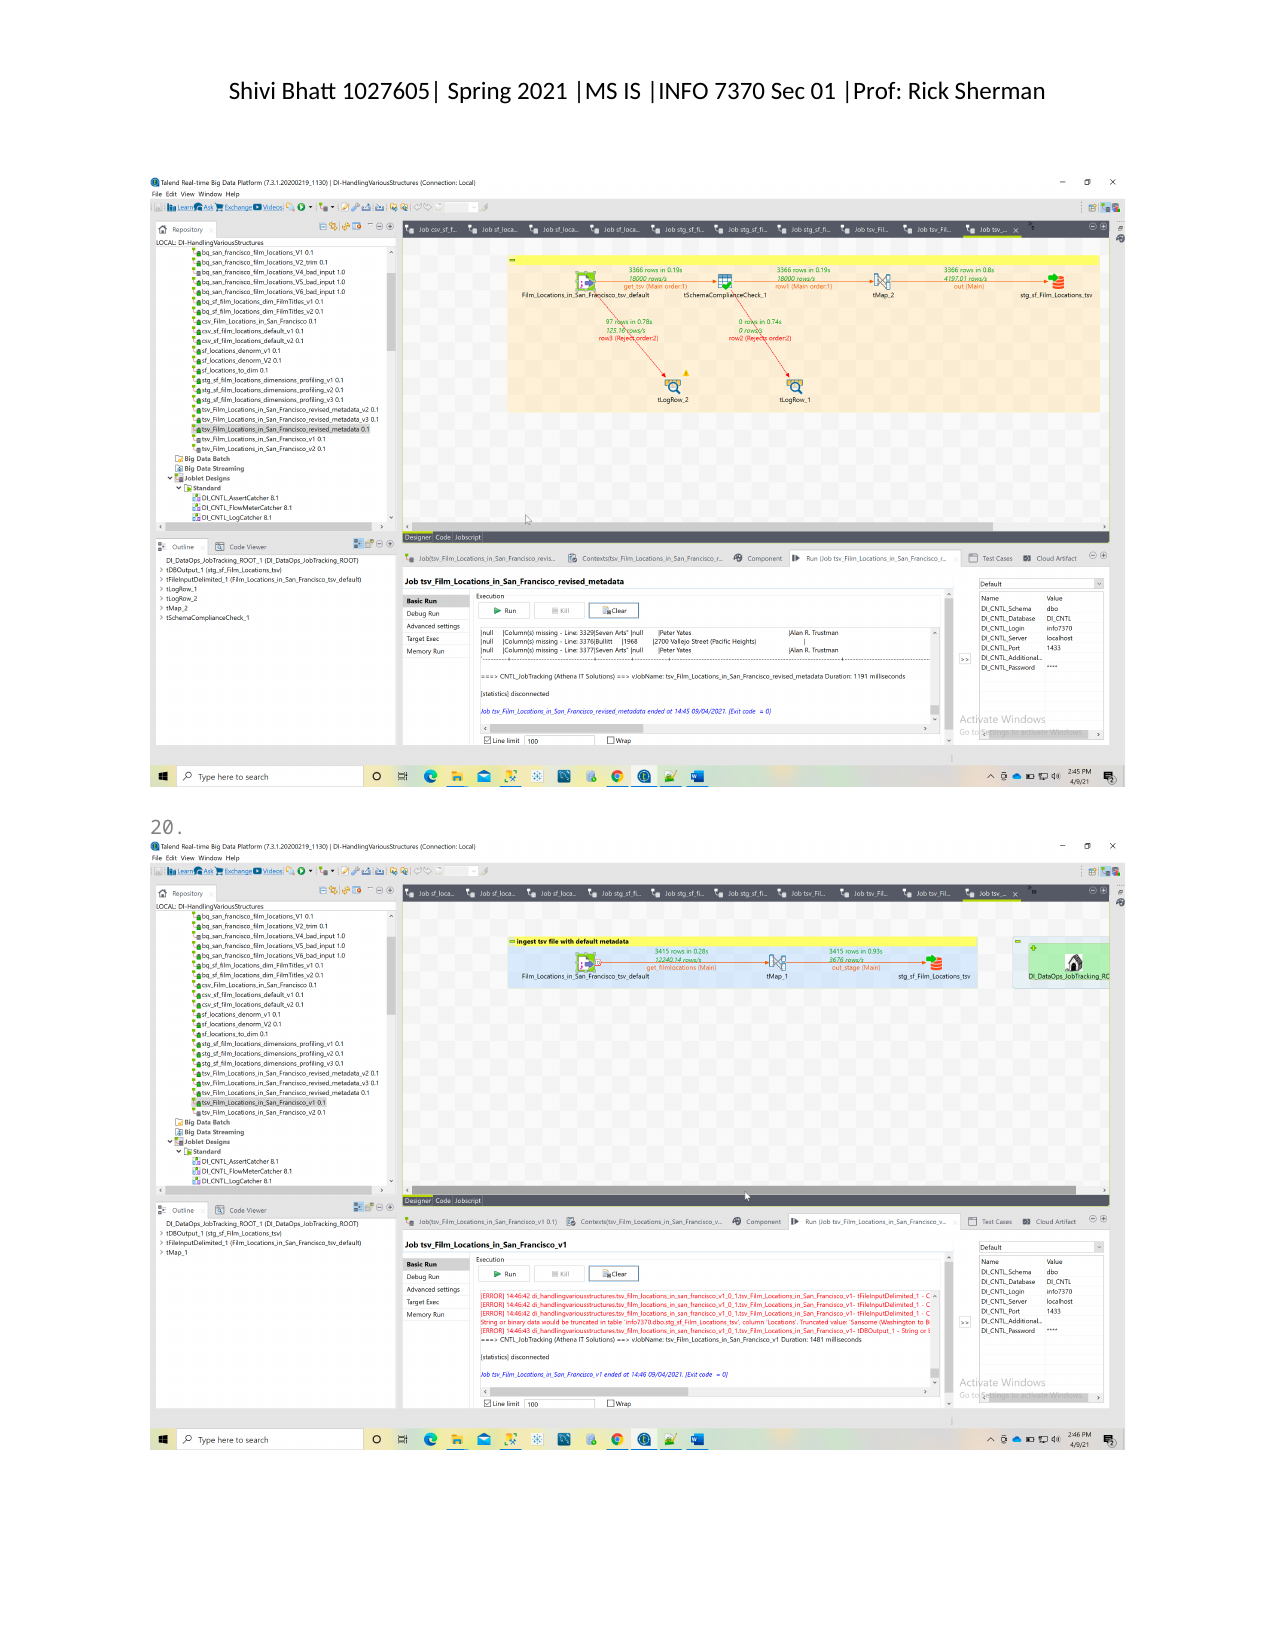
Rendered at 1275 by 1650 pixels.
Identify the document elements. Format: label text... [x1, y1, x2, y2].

picture [150, 840, 1125, 1450]
picture [150, 177, 1125, 787]
text 20. [150, 813, 1125, 840]
